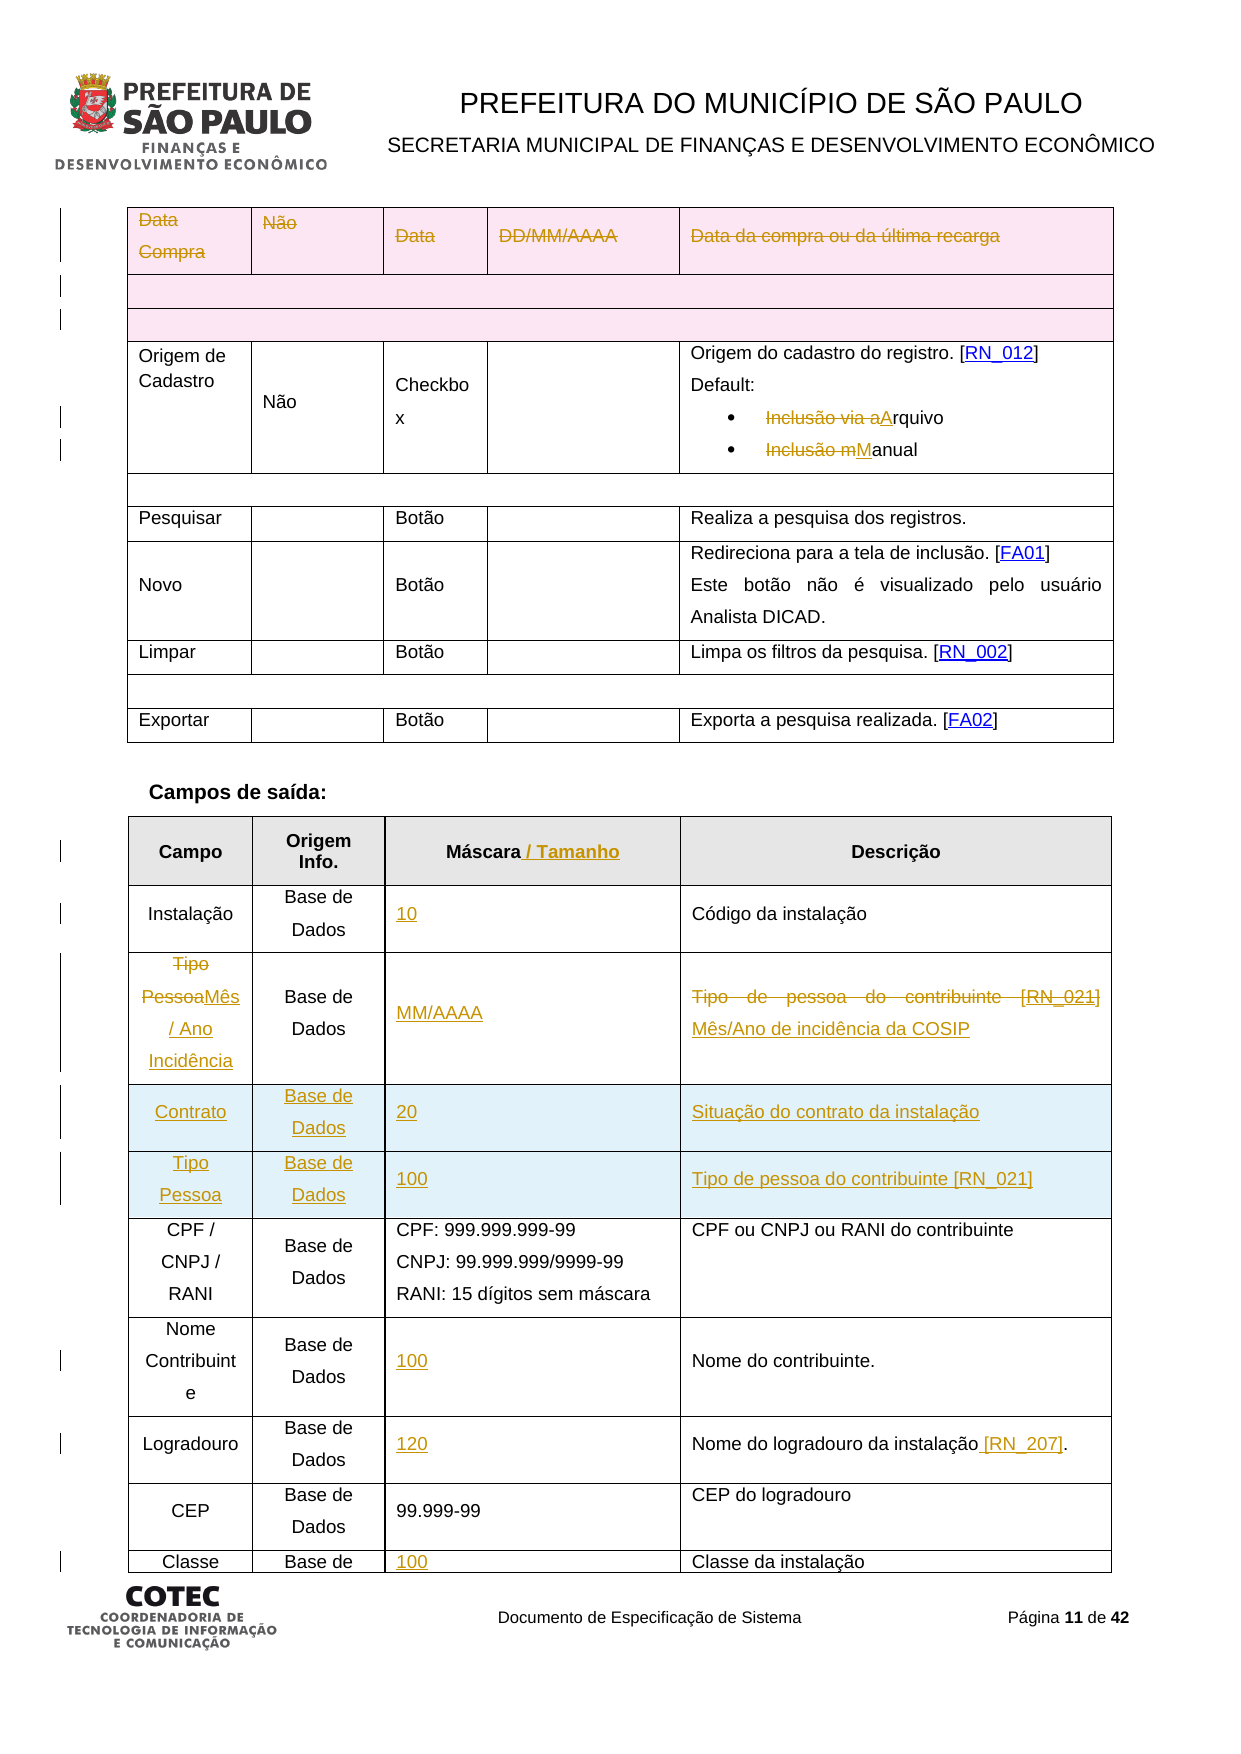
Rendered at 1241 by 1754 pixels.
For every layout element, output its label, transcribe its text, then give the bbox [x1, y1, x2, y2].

table_cell CPF / CNPJ / RANI [129, 1219, 252, 1317]
table_cell Classe da instalação [681, 1551, 1111, 1572]
picture [62, 1583, 283, 1652]
table_cell Base de Dados [253, 1219, 384, 1317]
table_cell Base de Dados [253, 1318, 384, 1416]
table_cell Base de Dados [253, 1484, 384, 1549]
table_cell Nome do logradouro da instalação. [681, 1417, 1111, 1483]
table_cell Instalação [129, 886, 252, 952]
table_cell [386, 953, 680, 1084]
table_cell CEP do logradouro [681, 1484, 1111, 1549]
table_cell Origem do cadastro do registro. [RN_012] Default: rquivo anual [680, 342, 1113, 473]
table_header Descrição [681, 817, 1111, 885]
table_cell Origem de Cadastro [128, 342, 251, 473]
table_cell [386, 1417, 680, 1483]
table_cell Limpa os filtros da pesquisa. [RN_002] [680, 641, 1113, 674]
table_cell [488, 641, 679, 674]
table_cell [252, 542, 383, 640]
table_cell Nome do contribuinte. [681, 1318, 1111, 1416]
table_cell CPF ou CNPJ ou RANI do contribuinte [681, 1219, 1111, 1317]
table_cell [252, 507, 383, 541]
table_header Origem Info. [253, 817, 384, 885]
table_cell Não [252, 342, 383, 473]
table_cell Novo [128, 542, 251, 640]
table_header Máscara [386, 817, 680, 885]
table_cell Nome Contribuinte [129, 1318, 252, 1416]
table_cell Realiza a pesquisa dos registros. [680, 507, 1113, 541]
table_cell Base de Dados [253, 1417, 384, 1483]
table_cell [386, 1551, 680, 1572]
table_cell Redireciona para a tela de inclusão. [FA01] Este botão não é visualizado pelo usuário Analista DICAD. [680, 542, 1113, 640]
table_cell [129, 953, 252, 1084]
table_cell Pesquisar [128, 507, 251, 541]
table_cell Limpar [128, 641, 251, 674]
table_cell Exporta a pesquisa realizada. [FA02] [680, 709, 1113, 742]
table_cell [488, 709, 679, 742]
table_cell Botão [384, 641, 487, 674]
text Campos de saída: [149, 780, 1165, 804]
table_cell Logradouro [129, 1417, 252, 1483]
table_cell CPF: 999.999.999-99 CNPJ: 99.999.999/9999-99 RANI: 15 dígitos sem máscara [386, 1219, 680, 1317]
table_cell Base de Dados [253, 1551, 384, 1572]
table_cell CEP [129, 1484, 252, 1549]
table_cell Código da instalação [681, 886, 1111, 952]
table_cell [488, 342, 679, 473]
table_cell [386, 1318, 680, 1416]
table_cell [128, 474, 1113, 506]
table_cell 99.999-99 [386, 1484, 680, 1549]
table_cell [386, 886, 680, 952]
table_cell [252, 709, 383, 742]
table_cell Classe [129, 1551, 252, 1572]
table_cell [488, 507, 679, 541]
table_cell [488, 542, 679, 640]
table_cell Checkbox [384, 342, 487, 473]
table_cell Botão [384, 709, 487, 742]
table_cell Botão [384, 542, 487, 640]
table_header Campo [129, 817, 252, 885]
picture [55, 73, 327, 170]
table_cell [252, 641, 383, 674]
table_cell Base de Dados [253, 953, 384, 1084]
table_cell Botão [384, 507, 487, 541]
table_cell [681, 953, 1111, 1084]
table_cell [128, 675, 1113, 708]
table_cell Exportar [128, 709, 251, 742]
table_cell Base de Dados [253, 886, 384, 952]
